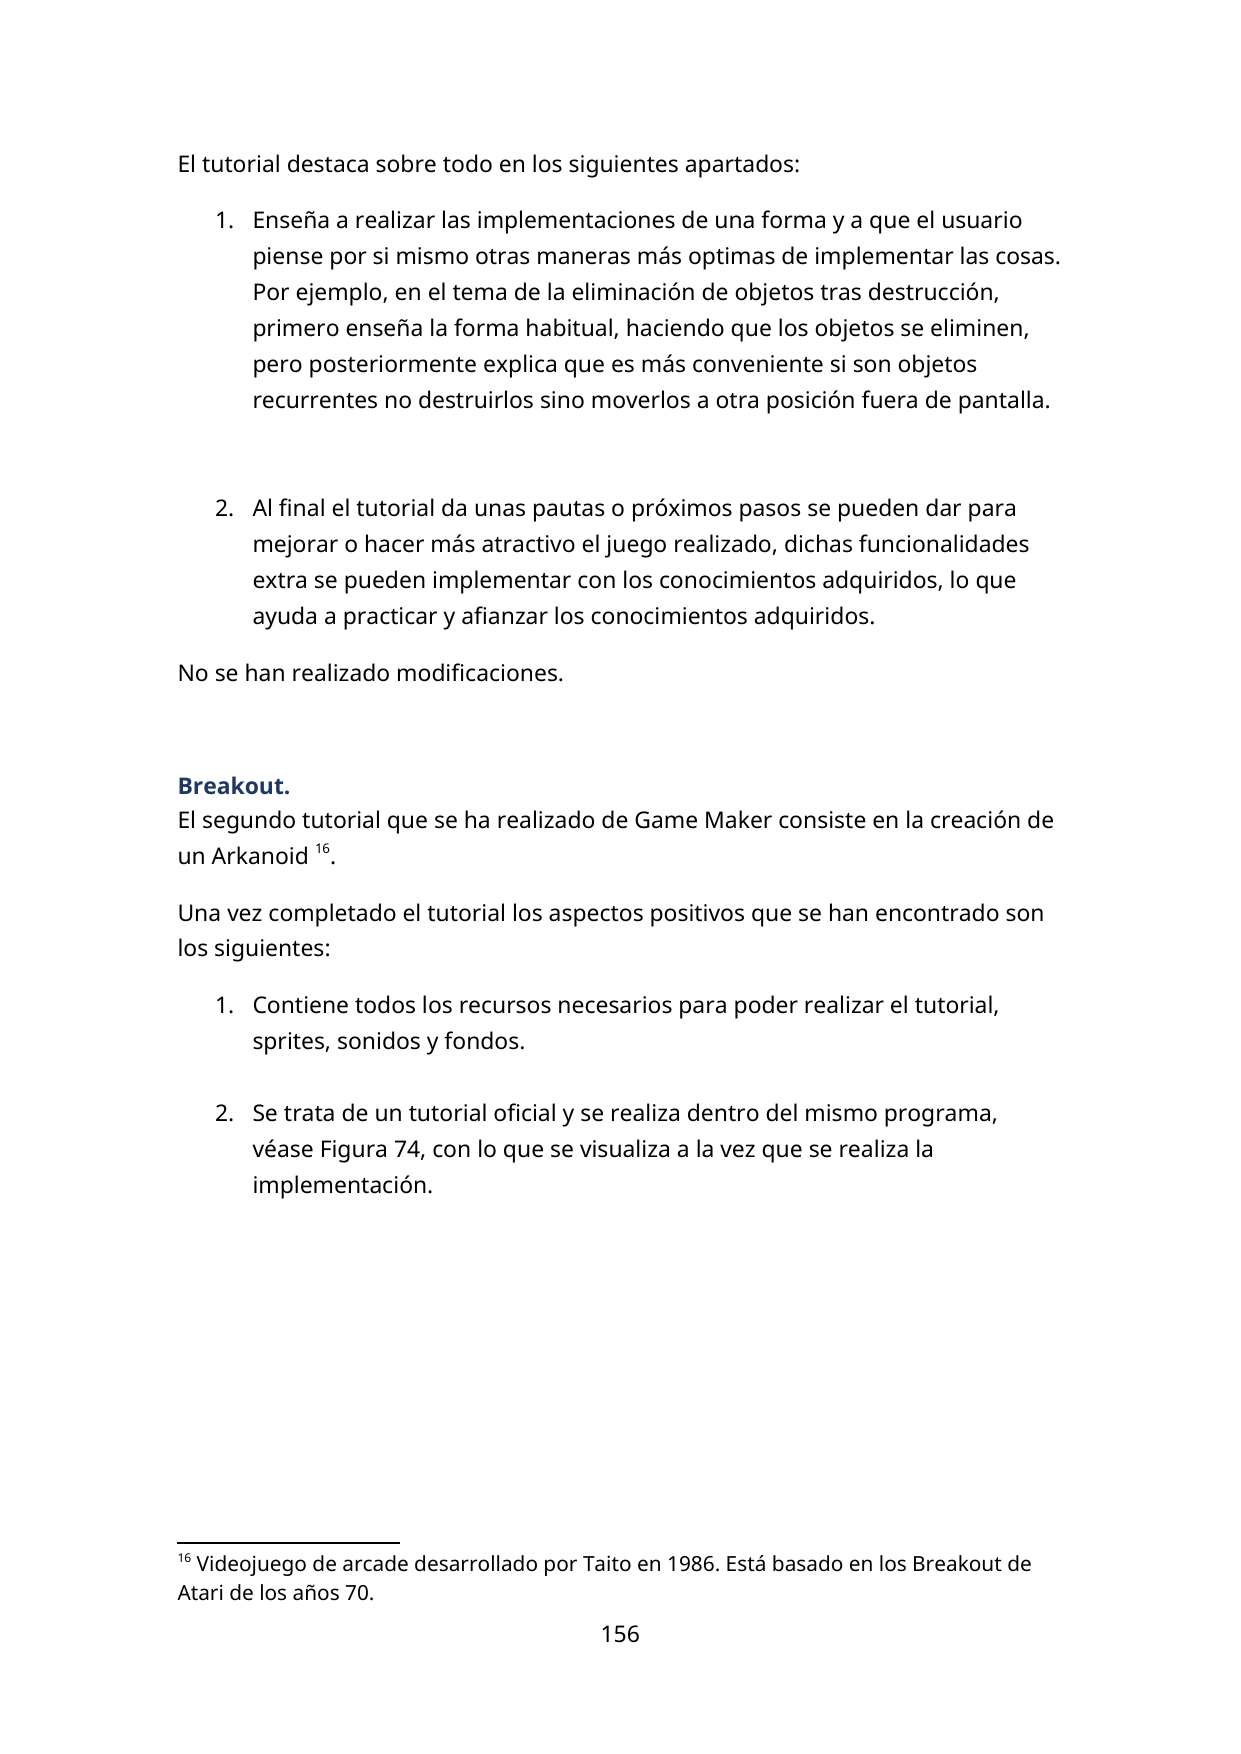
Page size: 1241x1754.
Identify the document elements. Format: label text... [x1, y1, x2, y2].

list Contiene todos los recursos necesarios para poder realizar el tutorial, sprites, sonidos y fondos. [215, 989, 1063, 1092]
subtitle Breakout. [177, 770, 1063, 801]
list Al final el tutorial da unas pautas o próximos pasos se pueden dar para mejorar o hacer más atractivo el juego realizado, dichas funcionalidades extra se pueden implementar con los conocimientos adquiridos, lo que ayuda a practicar y afianzar los conocimientos adquiridos. [215, 492, 1063, 631]
text El segundo tutorial que se ha realizado de Game Maker consiste en la creación de un Arkanoid . [177, 804, 1063, 871]
text No se han realizado modificaciones. [177, 656, 1063, 688]
text El tutorial destaca sobre todo en los siguientes apartados: [177, 148, 1063, 179]
text Una vez completado el tutorial los aspectos positivos que se han encontrado son los siguientes: [177, 896, 1063, 964]
list Se trata de un tutorial oficial y se realiza dentro del mismo programa, véase Figura 74, con lo que se visualiza a la vez que se realiza la implementación. [215, 1097, 1063, 1200]
list Enseña a realizar las implementaciones de una forma y a que el usuario piense por si mismo otras maneras más optimas de implementar las cosas. Por ejemplo, en el tema de la eliminación de objetos tras destrucción, primero enseña la forma habitual, haciendo que los objetos se eliminen, pero posteriormente explica que es más conveniente si son objetos recurrentes no destruirlos sino moverlos a otra posición fuera de pantalla. [215, 204, 1063, 451]
